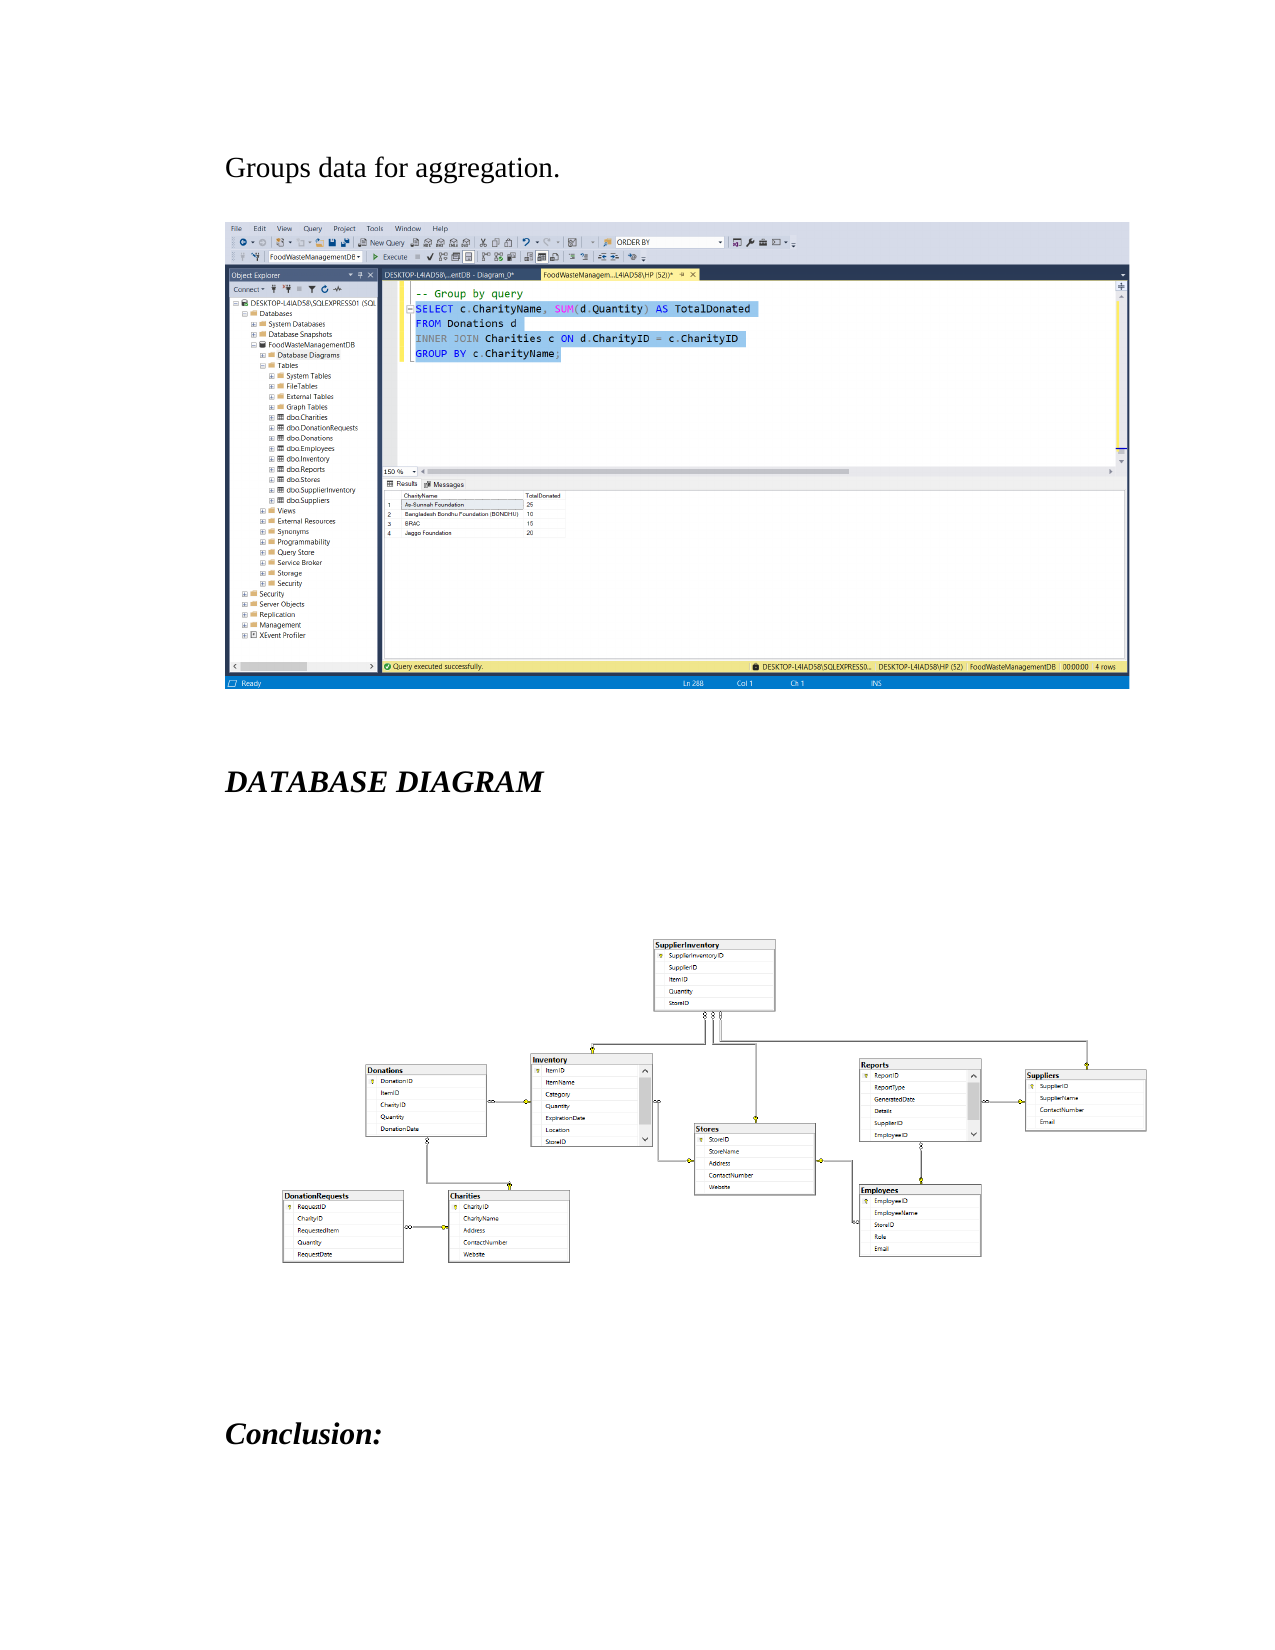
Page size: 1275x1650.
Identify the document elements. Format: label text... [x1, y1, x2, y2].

picture [225, 838, 1200, 1344]
list Conclusion: [225, 1416, 1125, 1452]
list Groups data for aggregation. [225, 150, 1125, 183]
picture [225, 222, 1130, 689]
list DATABASE DIAGRAM [225, 763, 1125, 799]
